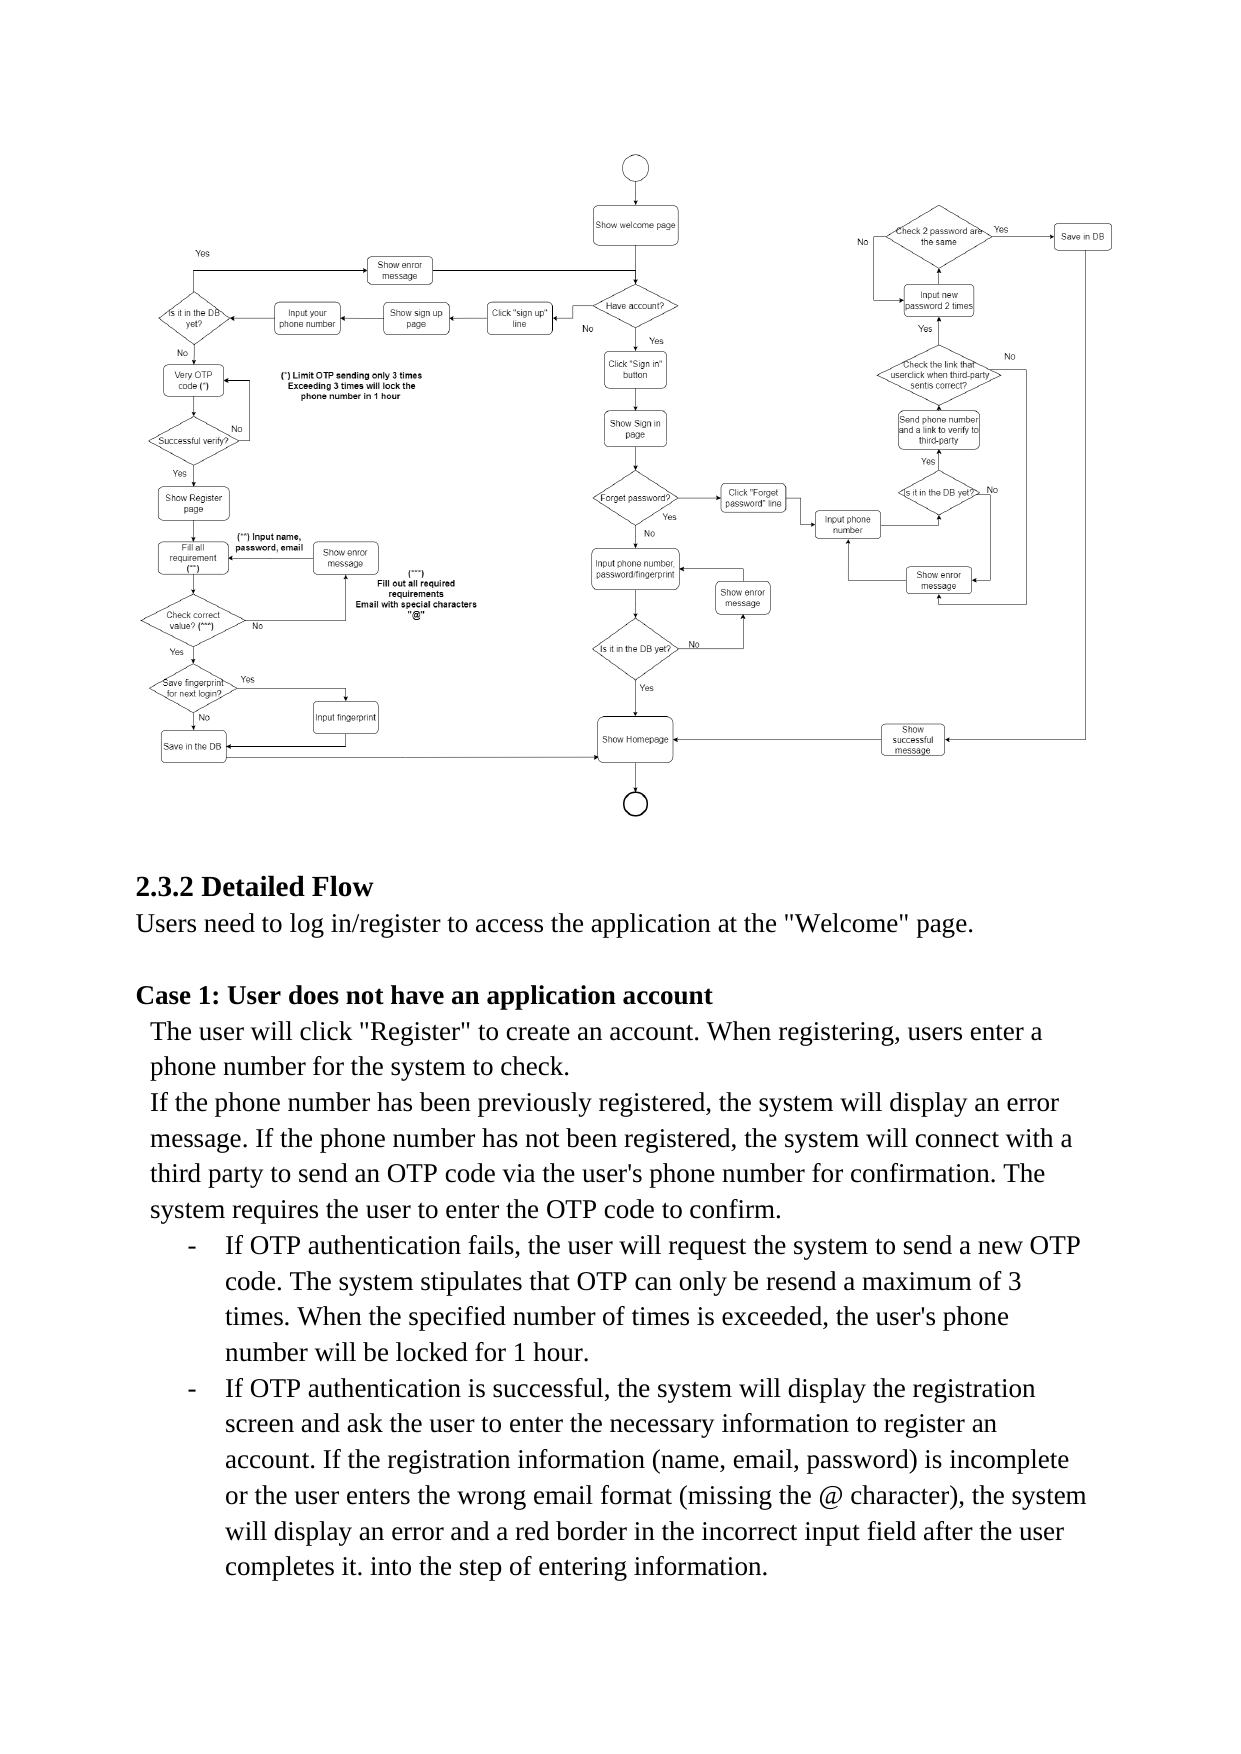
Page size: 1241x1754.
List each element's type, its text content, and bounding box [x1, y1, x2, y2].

picture [135, 150, 1117, 826]
list If OTP authentication fails, the user will request the system to send a new OTP code. The system stipulates that OTP can only be resend a maximum of 3 times. When the specified number of times is exceeded, the user's phone number will be locked for 1 hour. [187, 1229, 1090, 1367]
subtitle 2.3.2 Detailed Flow [135, 869, 1090, 902]
text Users need to log in/register to access the application at the "Welcome" page. [135, 907, 1090, 938]
list If OTP authentication is successful, the system will display the registration screen and ask the user to enter the necessary information to register an account. If the registration information (name, email, password) is incomplete or the user enters the wrong email format (missing the @ character), the system will display an error and a red border in the incorrect input field after the user completes it. into the step of entering information. [187, 1372, 1090, 1582]
text Case 1: User does not have an application account [135, 979, 1090, 1010]
text The user will click "Register" to create an account. When registering, users enter a phone number for the system to check. [150, 1014, 1090, 1081]
text If the phone number has been previously registered, the system will display an error message. If the phone number has not been registered, the system will connect with a third party to send an OTP code via the user's phone number for confirmation. The system requires the user to enter the OTP code to confirm. [150, 1086, 1090, 1224]
